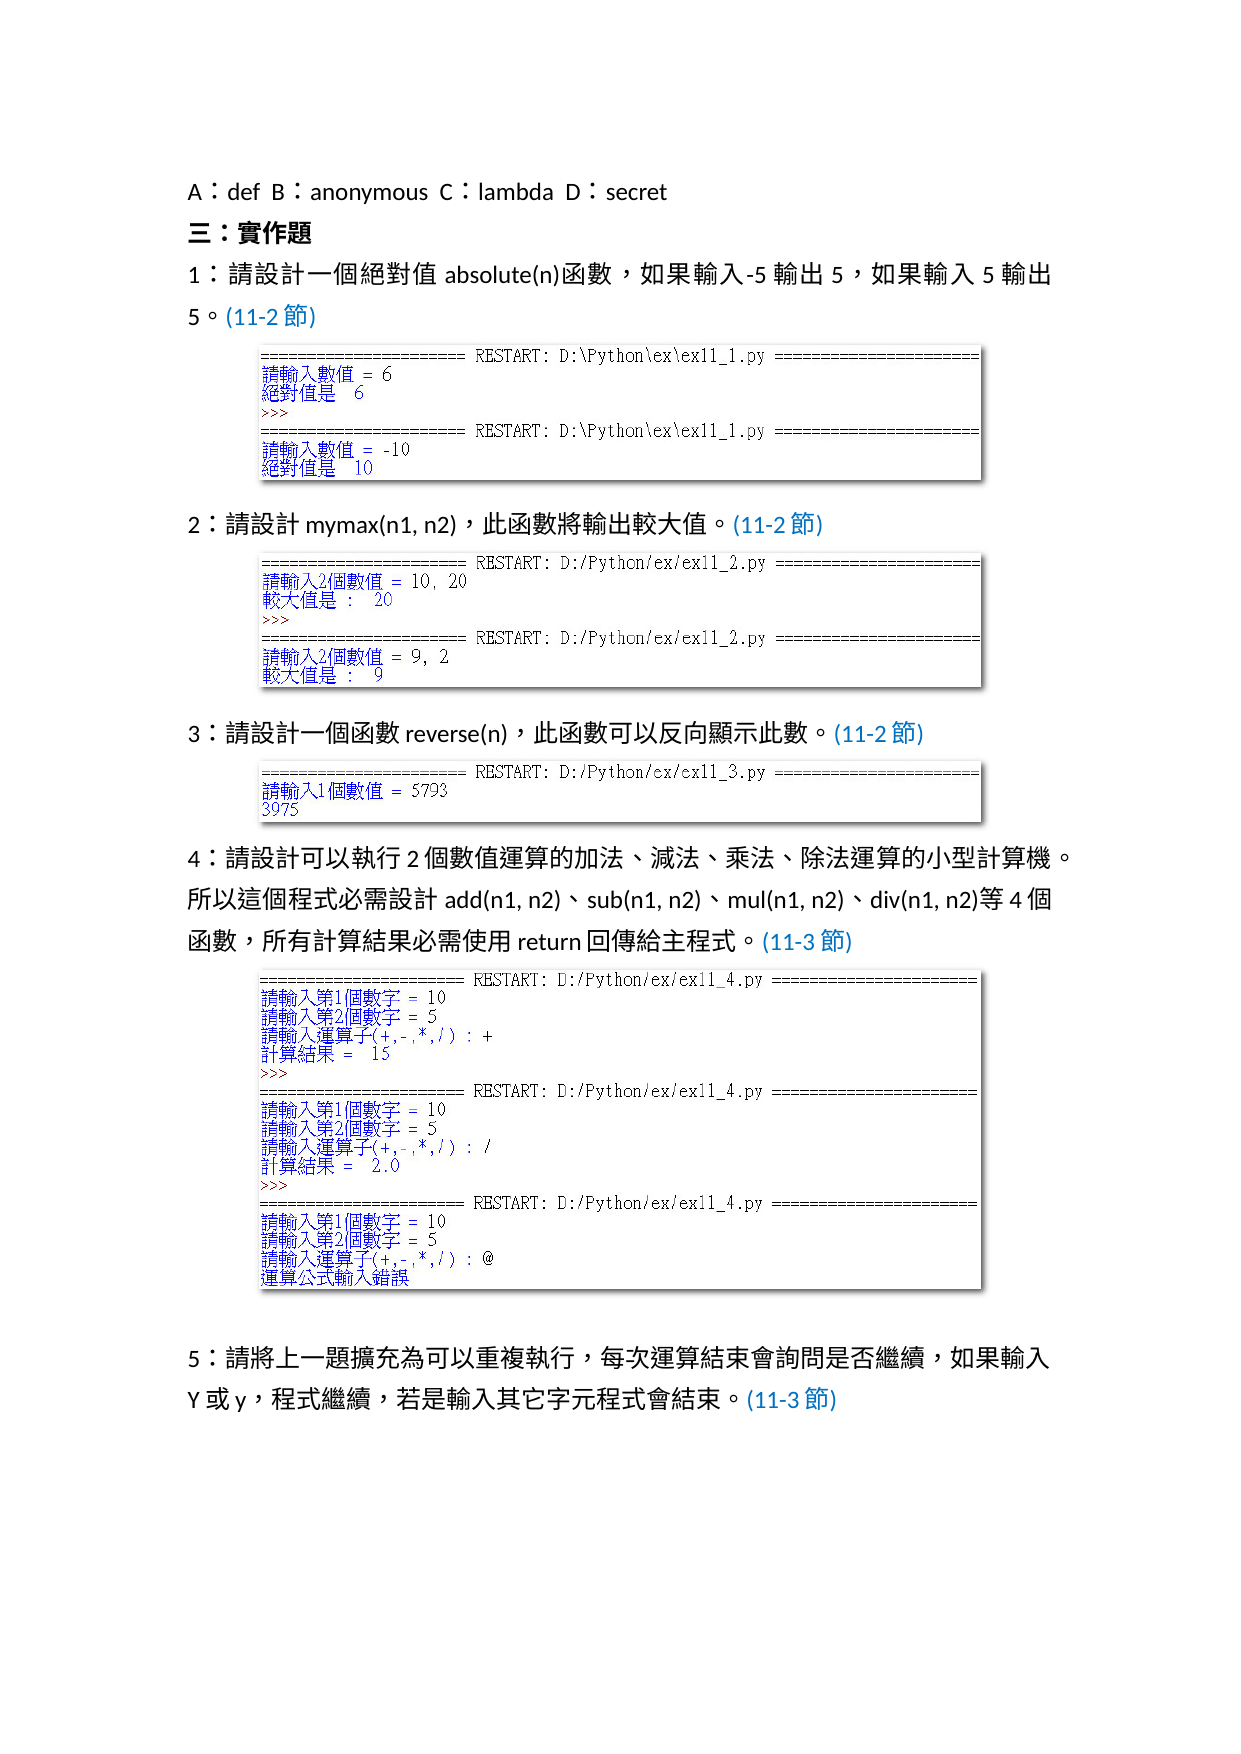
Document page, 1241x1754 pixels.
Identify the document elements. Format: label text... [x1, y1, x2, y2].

picture [250, 335, 991, 490]
picture [250, 752, 991, 832]
text 三：實作題 [187, 210, 1053, 252]
text 2：請設計mymax(n1, n2)，此函數將輸出較大值。(11-2節) [187, 502, 1053, 544]
text 3：請設計一個函數reverse(n)，此函數可以反向顯示此數。(11-2節) [187, 710, 1053, 752]
text 4：請設計可以執行2個數值運算的加法、減法、乘法、除法運算的小型計算機。所以這個程式必需設計add(n1, n2)、sub(n1, n2)、mul(n1, n2)、div(n1, n2)等4個函數，所有計算結果必需使用return回傳給主程式。(11-3節) [187, 835, 1053, 960]
picture [250, 960, 991, 1299]
text 1：請設計一個絕對值absolute(n)函數，如果輸入-5輸出5，如果輸入5輸出5。(11-2節) [187, 252, 1053, 335]
text A：def B：anonymous C：lambda D：secret [187, 169, 1053, 210]
picture [250, 543, 991, 697]
text 5：請將上一題擴充為可以重複執行，每次運算結束會詢問是否繼續，如果輸入Y或y，程式繼續，若是輸入其它字元程式會結束。(11-3節) [187, 1335, 1053, 1419]
